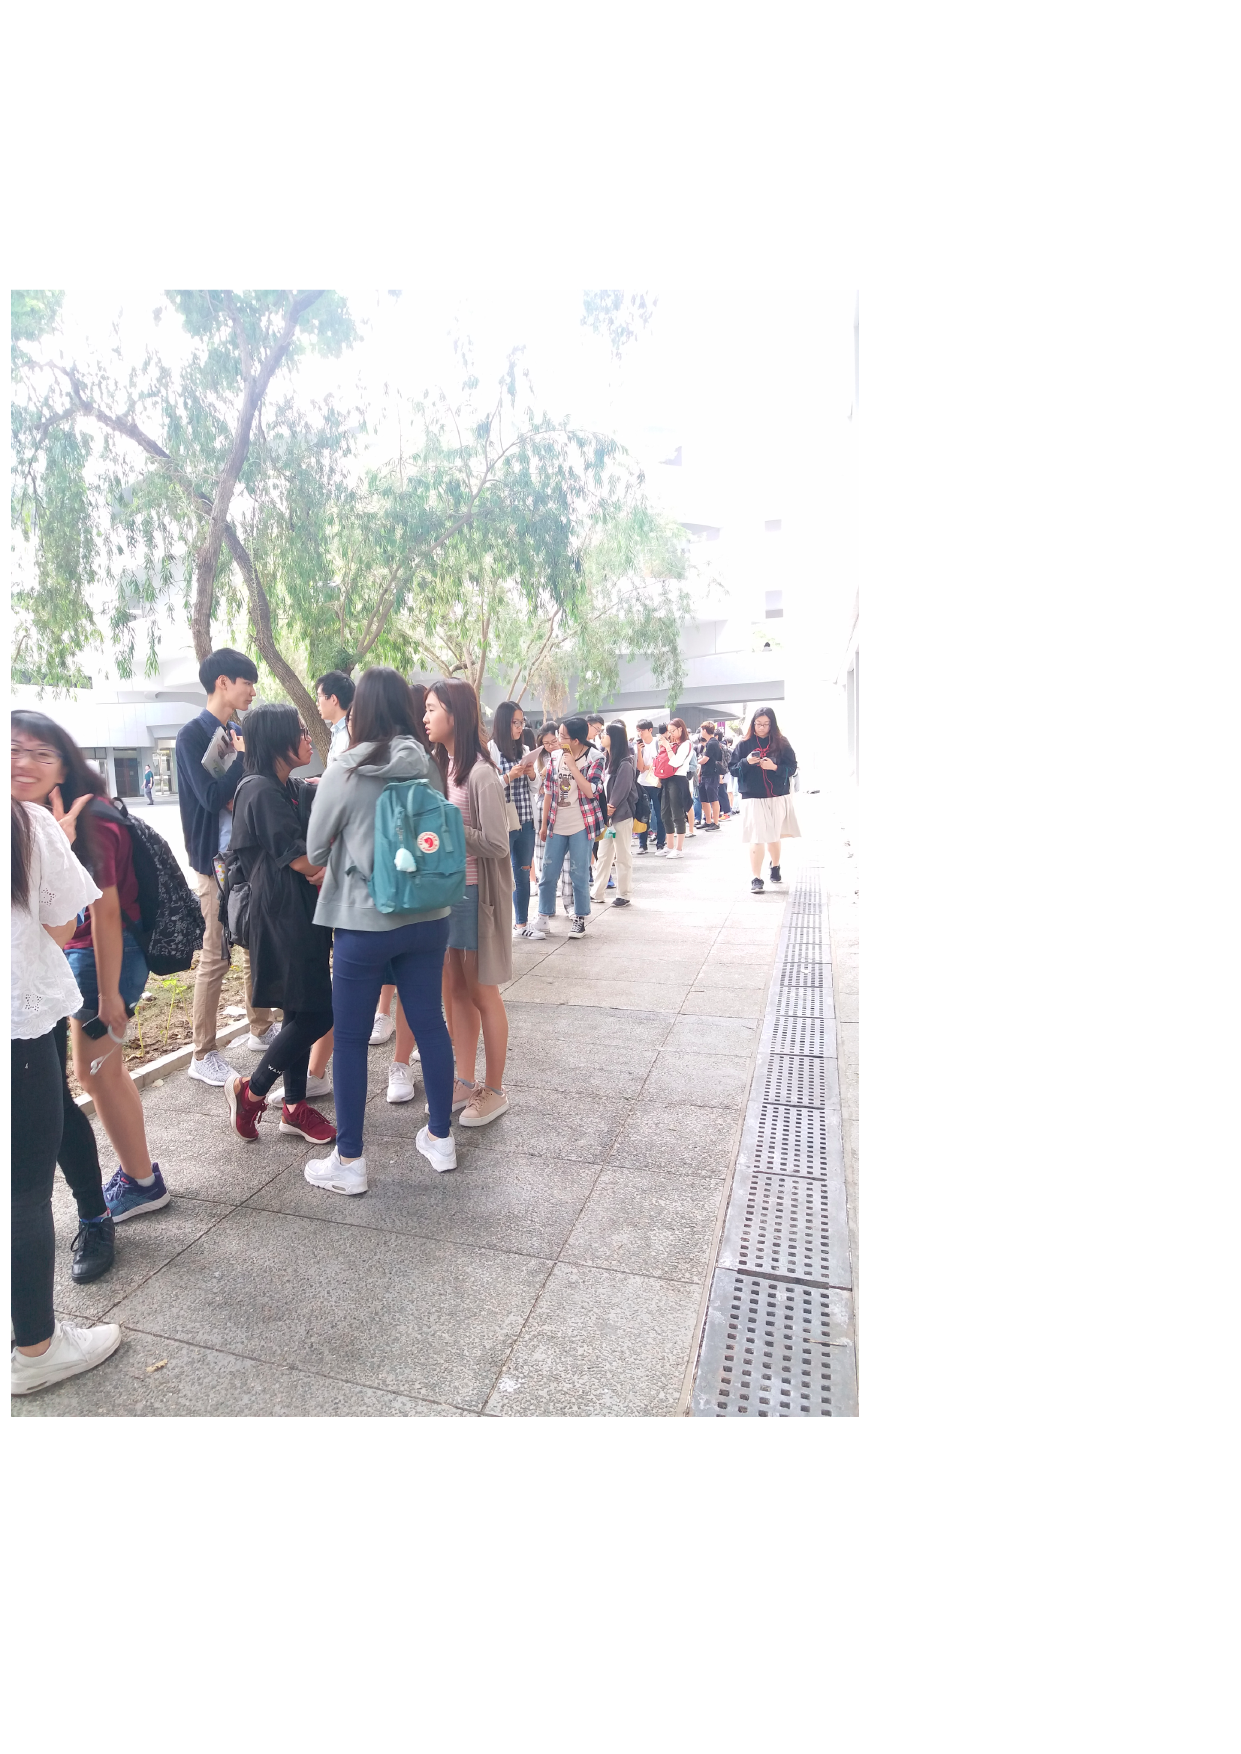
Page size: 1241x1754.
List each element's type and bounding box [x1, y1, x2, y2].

picture [11, 291, 859, 1416]
